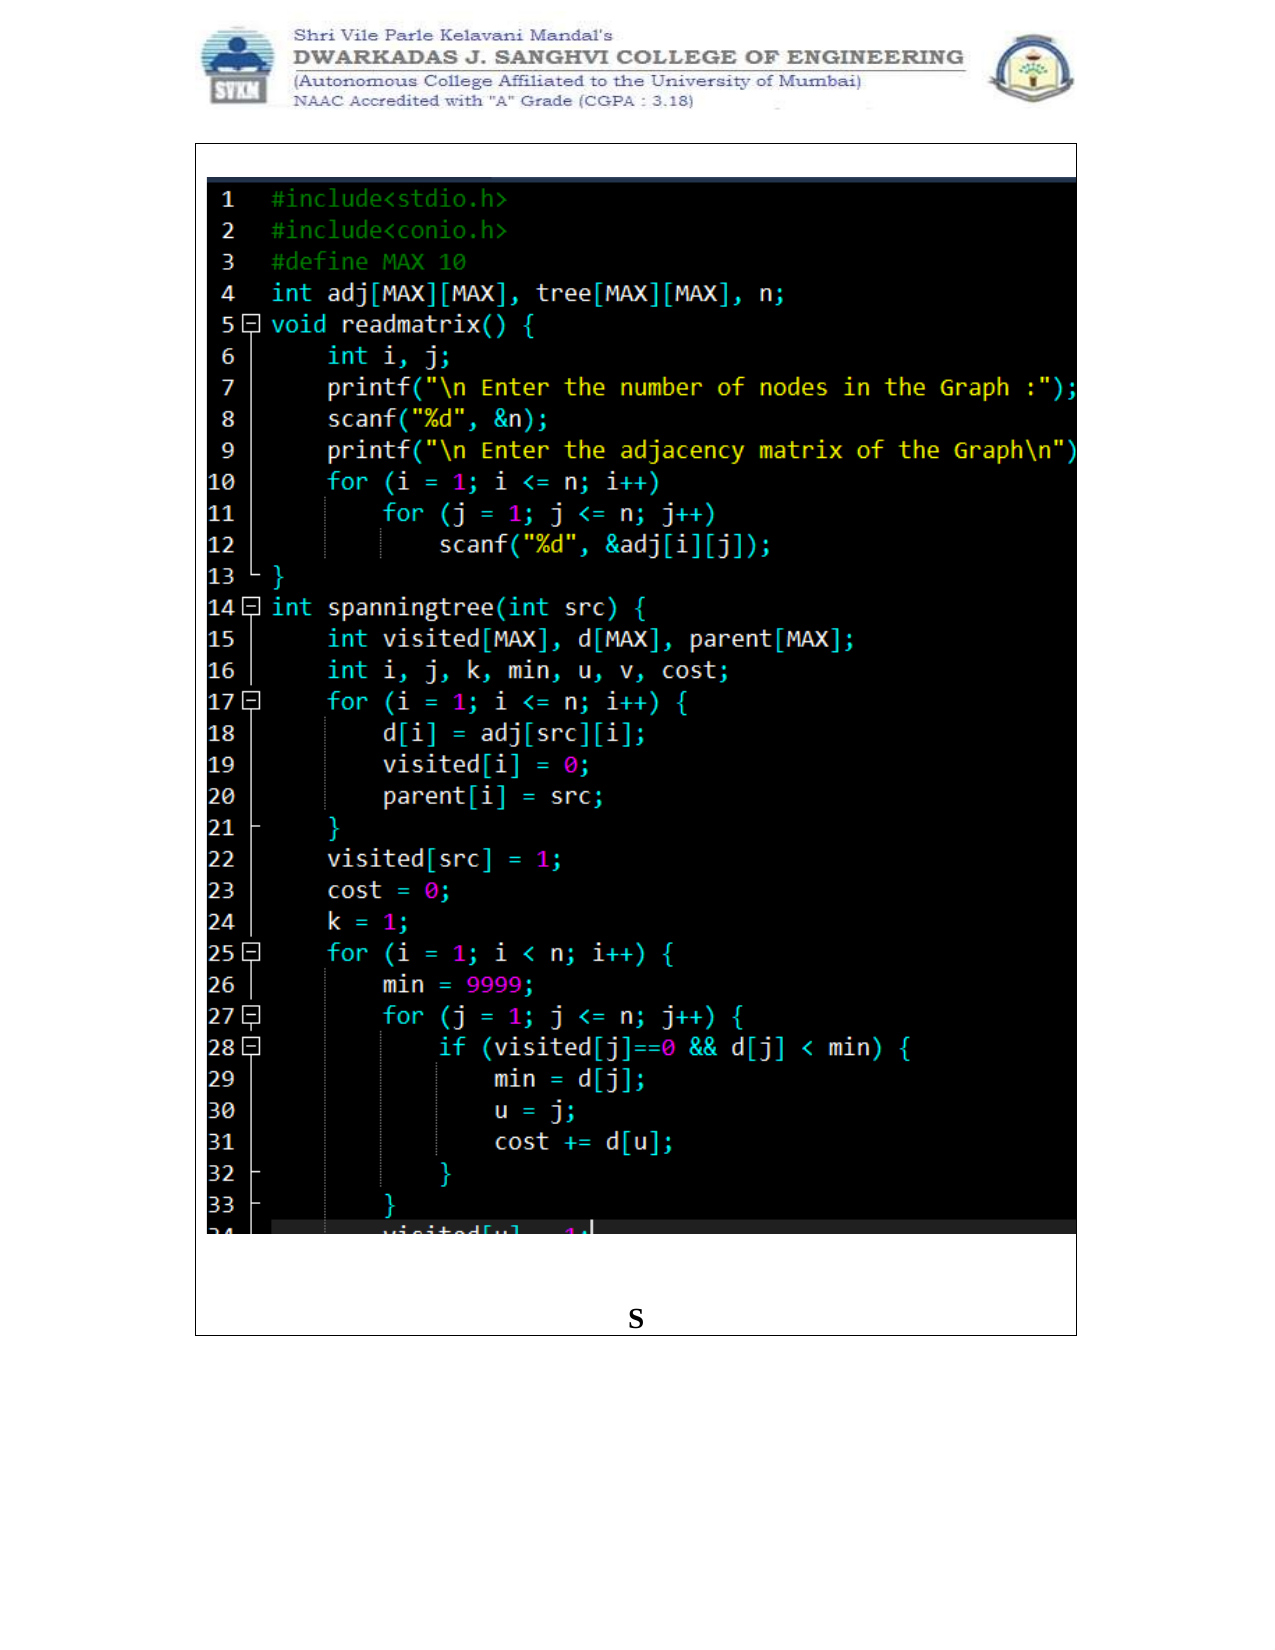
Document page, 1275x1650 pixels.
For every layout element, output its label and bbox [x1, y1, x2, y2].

picture [206, 177, 1077, 1234]
picture [195, 11, 1079, 117]
table_header [196, 144, 1076, 1335]
